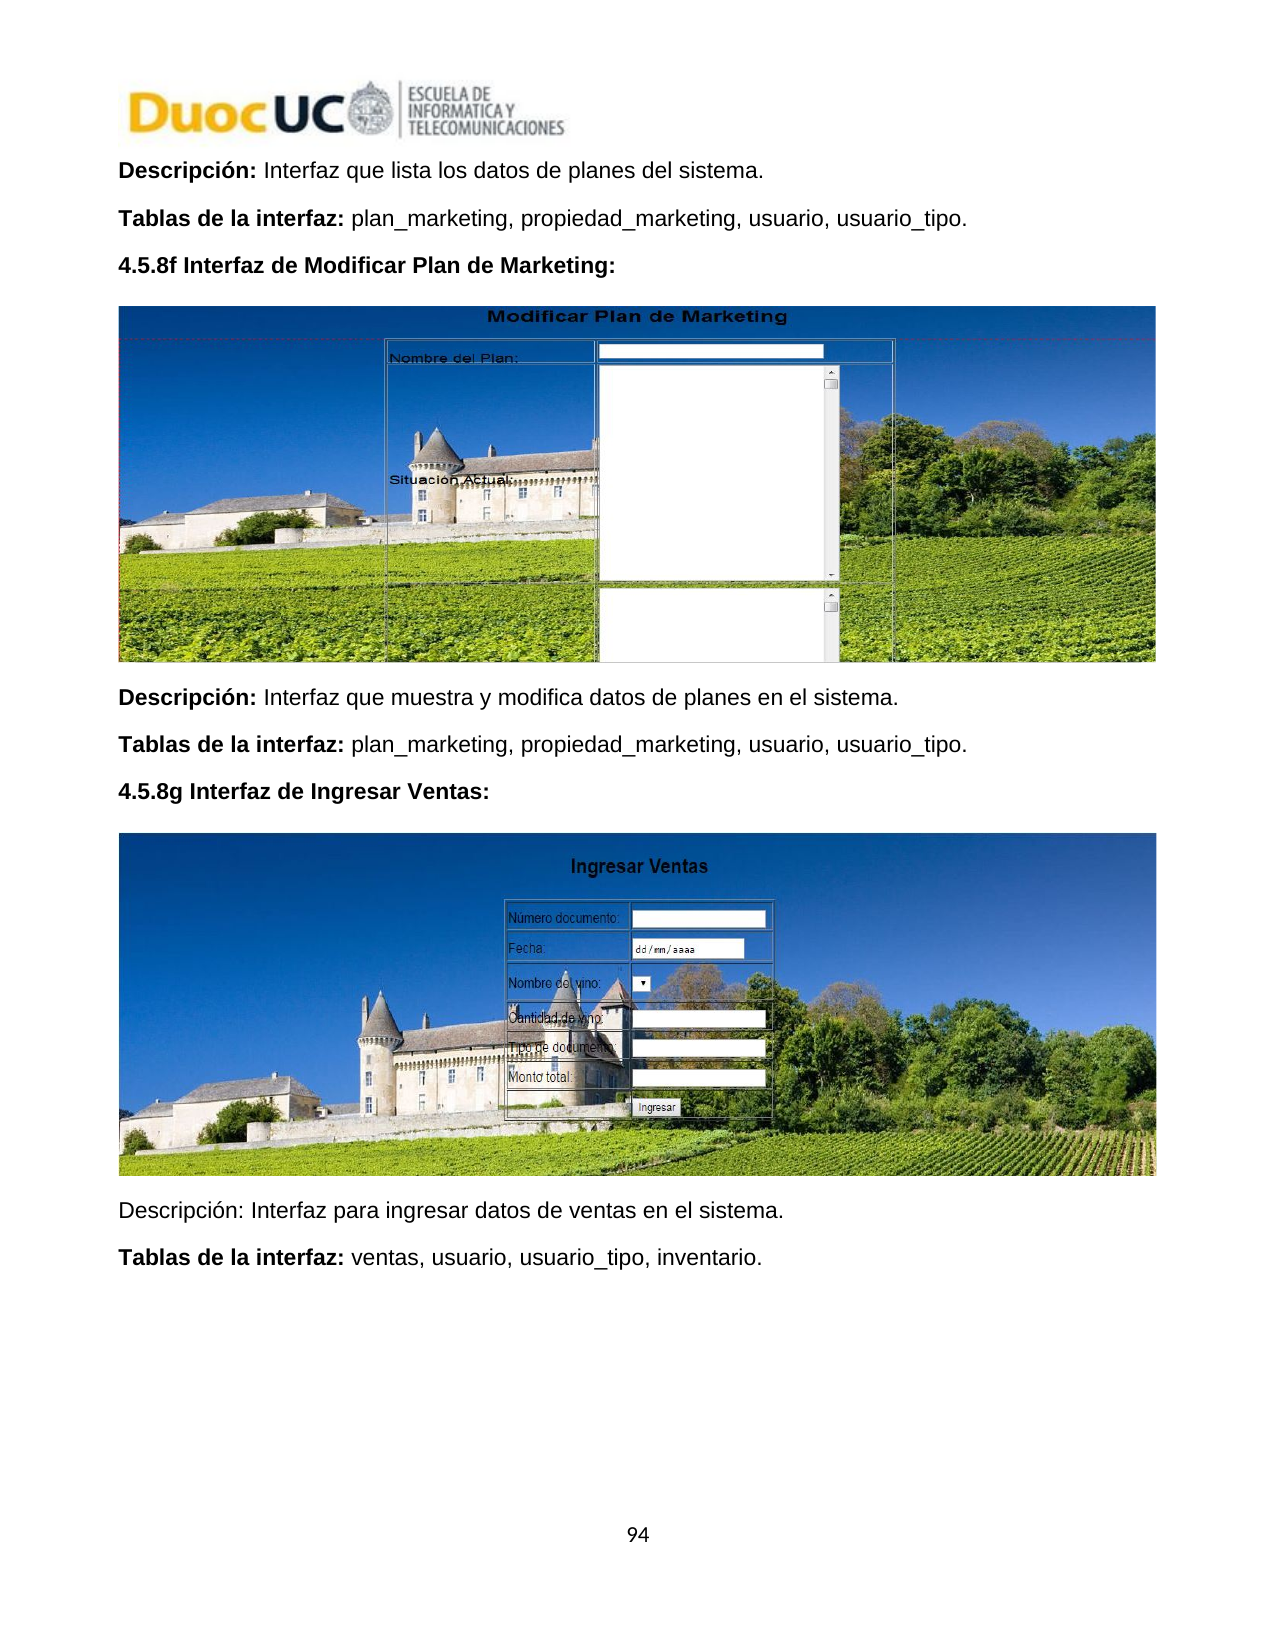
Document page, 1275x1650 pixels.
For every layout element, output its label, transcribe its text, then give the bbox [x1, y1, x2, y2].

text Tablas de la interfaz: ventas, usuario, usuario_tipo, inventario. [118, 1244, 1157, 1270]
text Tablas de la interfaz: plan_marketing, propiedad_marketing, usuario, usuario_tipo. [118, 204, 1157, 231]
text Descripción: Interfaz que muestra y modifica datos de planes en el sistema. [118, 684, 1157, 710]
text Tablas de la interfaz: plan_marketing, propiedad_marketing, usuario, usuario_tipo. [118, 731, 1157, 757]
picture [118, 59, 589, 158]
picture [118, 832, 1157, 1176]
text Descripción: Interfaz que lista los datos de planes del sistema. [118, 157, 1157, 184]
picture [118, 306, 1156, 663]
text Descripción: Interfaz para ingresar datos de ventas en el sistema. [118, 1197, 1157, 1223]
subtitle 4.5.8g Interfaz de Ingresar Ventas: [118, 778, 1157, 804]
subtitle 4.5.8f Interfaz de Modificar Plan de Marketing: [118, 252, 1157, 278]
